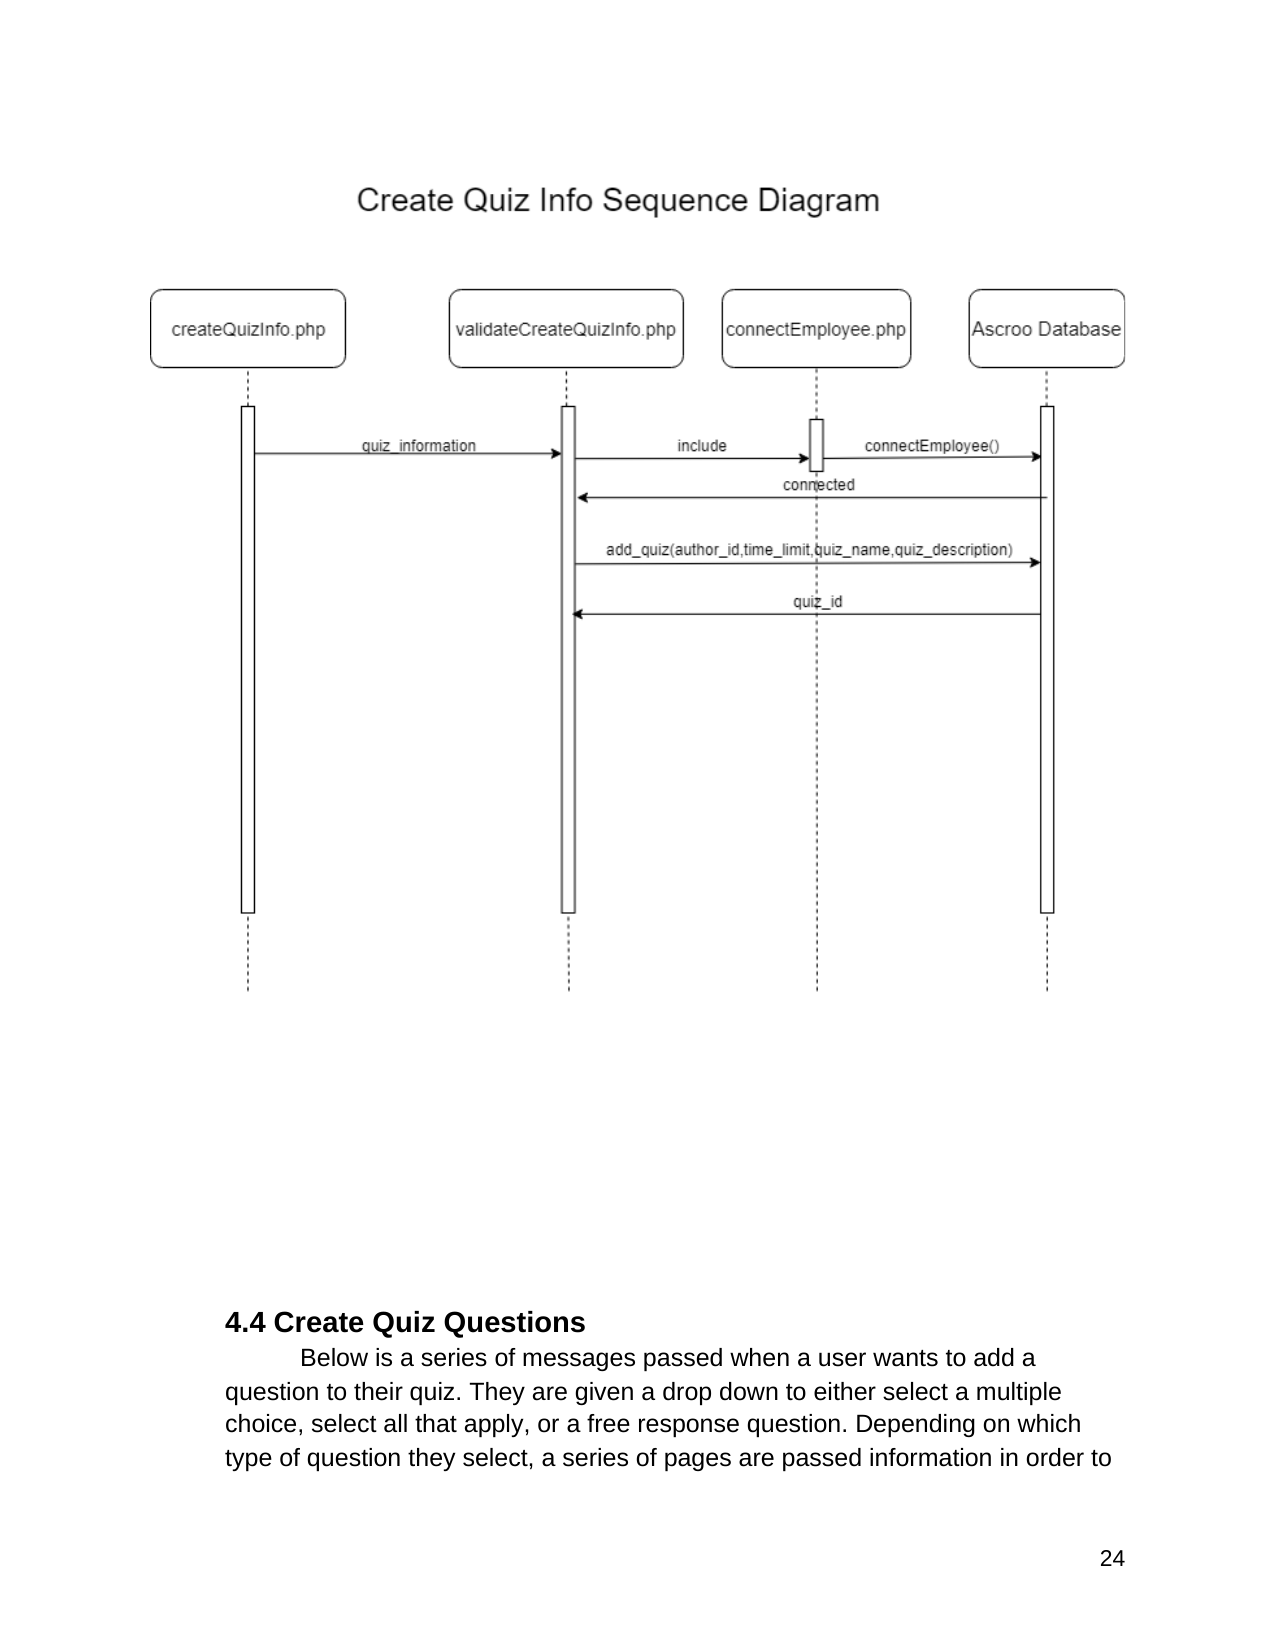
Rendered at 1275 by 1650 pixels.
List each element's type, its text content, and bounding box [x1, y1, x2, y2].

picture [150, 180, 1125, 993]
text 4.4 Create Quiz Questions [150, 1305, 1125, 1338]
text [225, 1343, 1125, 1471]
